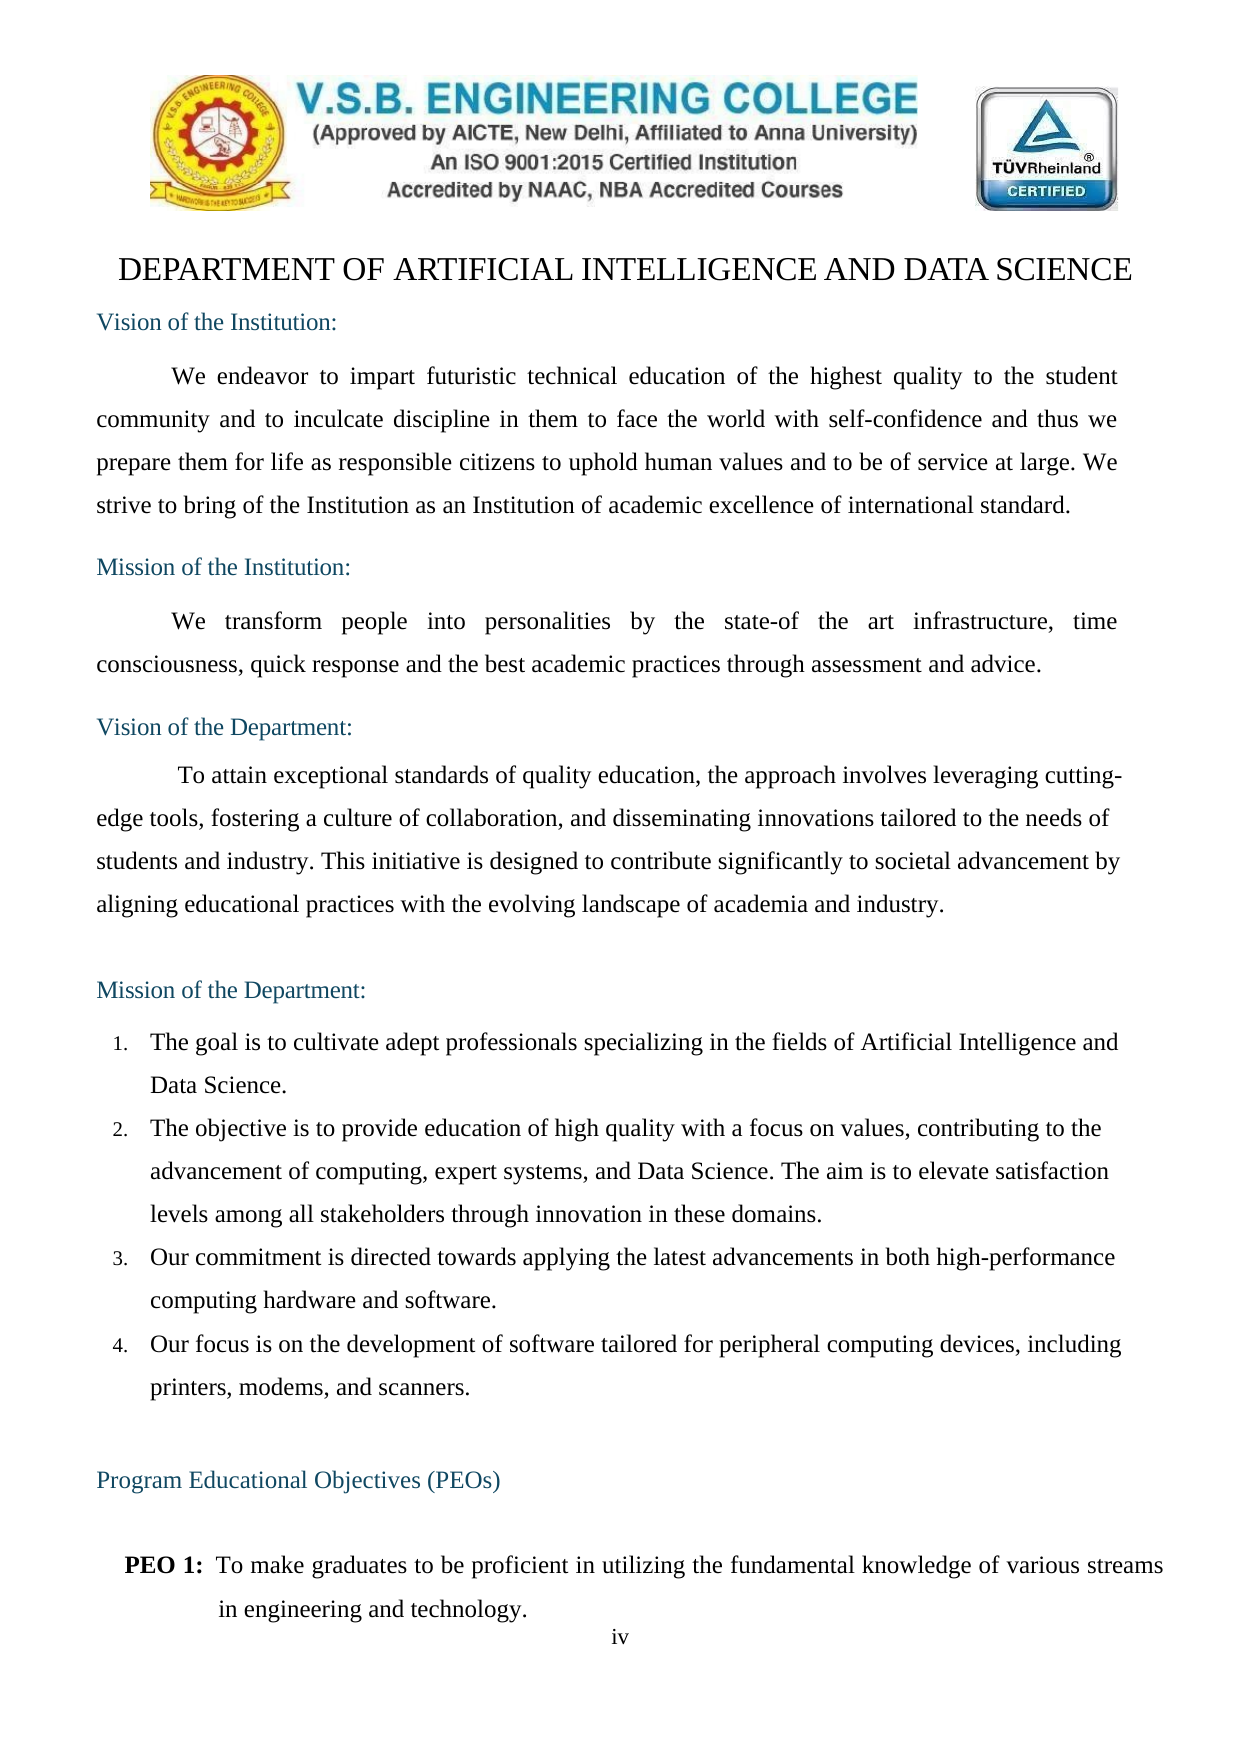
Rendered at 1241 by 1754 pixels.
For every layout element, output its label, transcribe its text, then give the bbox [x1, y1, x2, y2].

picture [150, 75, 918, 211]
picture [975, 86, 1119, 211]
subtitle Vision of the Department: [96, 712, 1165, 741]
subtitle Program Educational Objectives (PEOs) [96, 1465, 1165, 1494]
list The objective is to provide education of high quality with a focus on values, contributing to the advancement of computing, expert systems, and Data Science. The aim is to elevate satisfaction levels among all stakeholders through innovation in these domains. [112, 1113, 1165, 1228]
list The goal is to cultivate adept professionals specializing in the fields of Artificial Intelligence and Data Science. [112, 1027, 1165, 1099]
text We transform people into personalities by the state-of the art infrastructure, time consciousness, quick response and the best academic practices through assessment and advice. [96, 606, 1118, 678]
subtitle Vision of the Institution: [96, 307, 1165, 336]
subtitle To attain exceptional standards of quality education, the approach involves leveraging cutting-edge tools, fostering a culture of collaboration, and disseminating innovations tailored to the needs of students and industry. This initiative is designed to contribute significantly to societal advancement by aligning educational practices with the evolving landscape of academia and industry. Mission of the Department: [96, 760, 1165, 1004]
list Our focus is on the development of software tailored for peripheral computing devices, including printers, modems, and scanners. [112, 1329, 1165, 1401]
title DEPARTMENT OF ARTIFICIAL INTELLIGENCE AND DATA SCIENCE [86, 249, 1165, 288]
list Our commitment is directed towards applying the latest advancements in both high-performance computing hardware and software. [112, 1242, 1165, 1314]
text PEO 1: To make graduates to be proficient in utilizing the fundamental knowledge of various streams in engineering and technology. [124, 1546, 1165, 1623]
text We endeavor to impart futuristic technical education of the highest quality to the student community and to inculcate discipline in them to face the world with self-confidence and thus we prepare them for life as responsible citizens to uphold human values and to be of service at large. We strive to bring of the Institution as an Institution of academic excellence of international standard. [96, 361, 1118, 519]
subtitle Mission of the Institution: [96, 552, 1165, 581]
